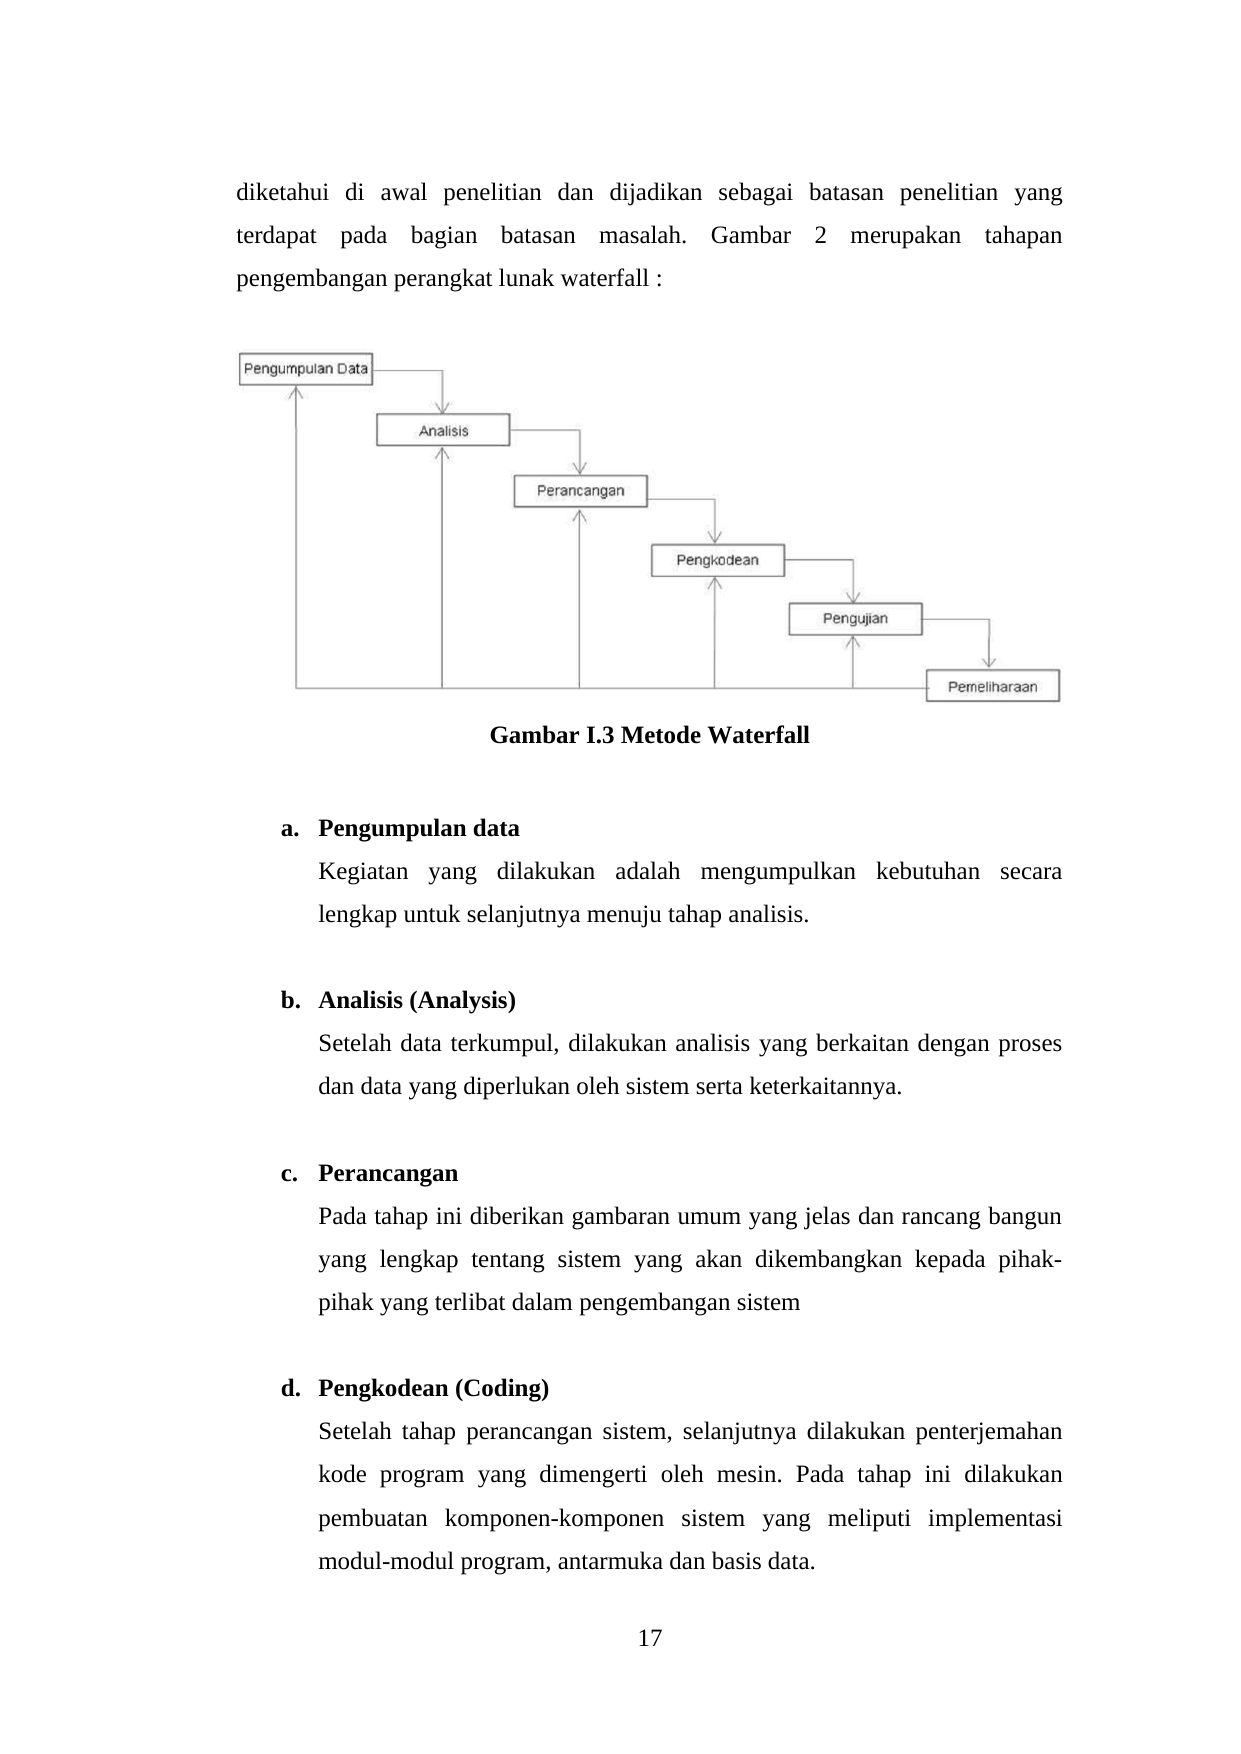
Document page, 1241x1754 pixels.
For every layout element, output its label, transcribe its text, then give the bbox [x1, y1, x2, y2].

list Analisis (Analysis) [281, 985, 1063, 1014]
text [236, 177, 1063, 292]
picture [236, 349, 1063, 706]
text Gambar I.3 Metode Waterfall [236, 720, 1063, 749]
text Setelah tahap perancangan sistem, selanjutnya dilakukan penterjemahan kode program yang dimengerti oleh mesin. Pada tahap ini dilakukan pembuatan komponen-komponen sistem yang meliputi implementasi modul-modul program, antarmuka dan basis data. [318, 1416, 1063, 1574]
list Pengkodean (Coding) [281, 1373, 1063, 1402]
text Kegiatan yang dilakukan adalah mengumpulkan kebutuhan secara lengkap untuk selanjutnya menuju tahap analisis. [318, 856, 1063, 928]
text Pada tahap ini diberikan gambaran umum yang jelas dan rancang bangun yang lengkap tentang sistem yang akan dikembangkan kepada pihak-pihak yang terlibat dalam pengembangan sistem [318, 1201, 1063, 1316]
list Pengumpulan data [281, 813, 1063, 841]
text Setelah data terkumpul, dilakukan analisis yang berkaitan dengan proses dan data yang diperlukan oleh sistem serta keterkaitannya. [318, 1028, 1063, 1100]
list Perancangan [281, 1158, 1063, 1186]
